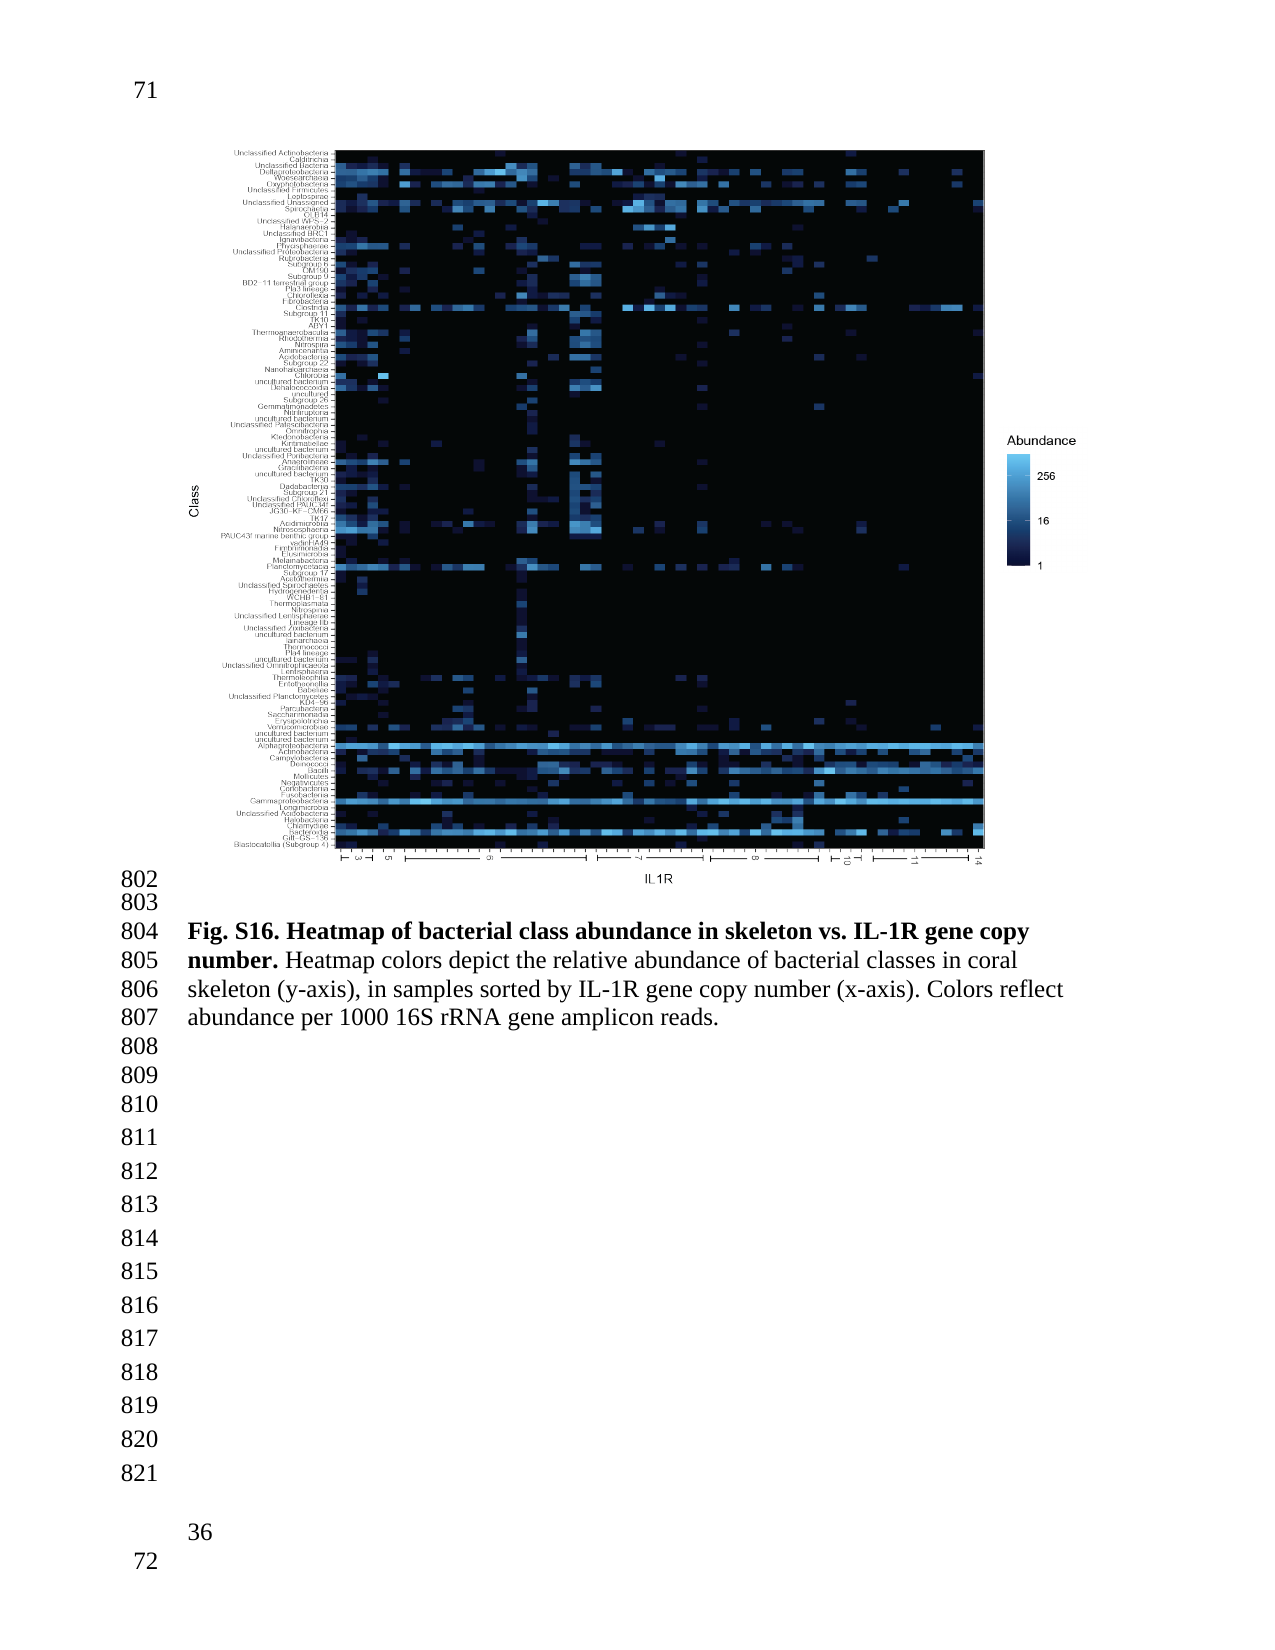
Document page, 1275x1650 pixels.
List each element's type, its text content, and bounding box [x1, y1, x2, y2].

text Fig. S16. Heatmap of bacterial class abundance in skeleton vs. IL-1R gene copy number. Heatmap colors depict the relative abundance of bacterial classes in coral skeleton (y-axis), in samples sorted by IL-1R gene copy number (x-axis). Colors reflect abundance per 1000 16S rRNA gene amplicon reads. [187, 916, 1087, 1031]
picture [187, 150, 1088, 888]
